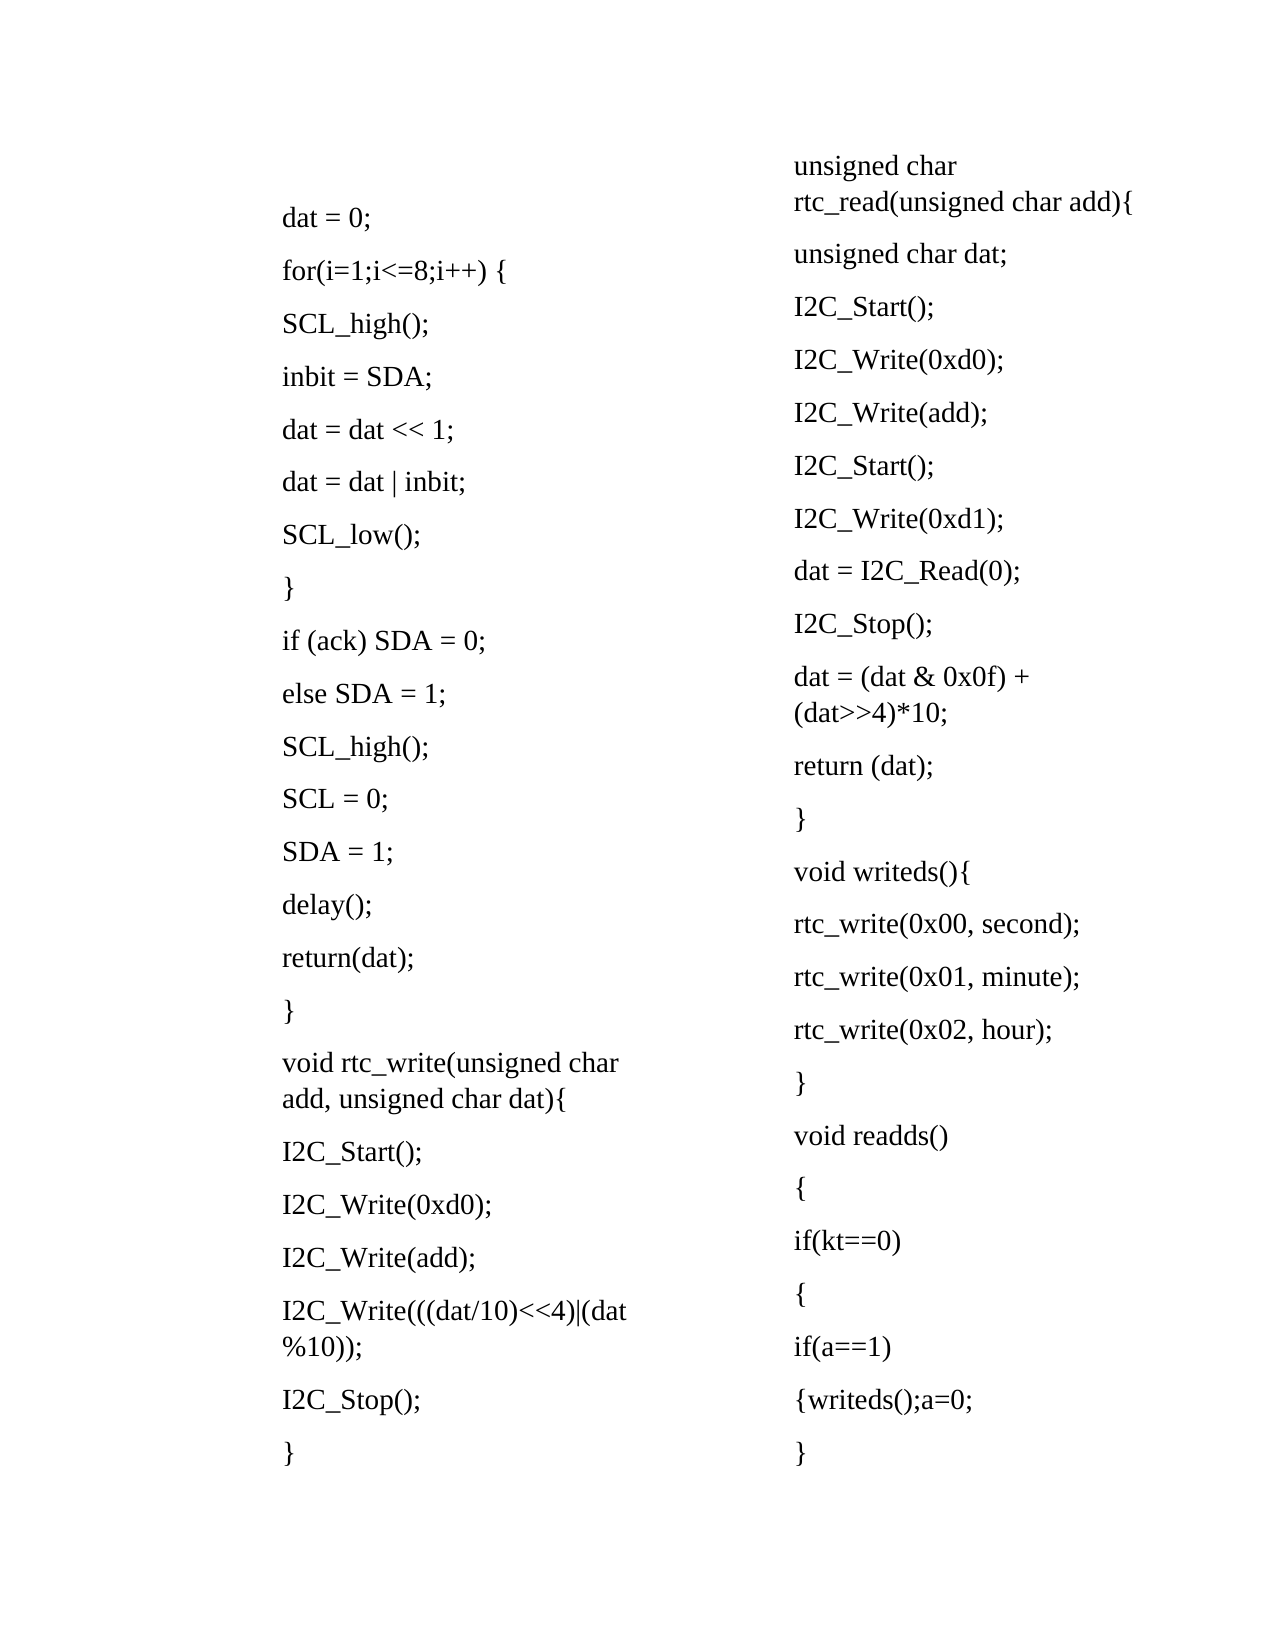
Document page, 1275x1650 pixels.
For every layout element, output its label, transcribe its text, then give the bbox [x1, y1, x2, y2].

text inbit = SDA; [282, 359, 645, 392]
text I2C_Write(add); [794, 395, 1157, 429]
text I2C_Start(); [282, 1134, 645, 1168]
text if (ack) SDA = 0; [282, 623, 645, 657]
text I2C_Write(((dat/10)<<4)|(dat%10)); [282, 1293, 645, 1363]
text {writeds();a=0; [794, 1382, 1157, 1415]
text I2C_Start(); [794, 448, 1157, 481]
text dat = dat | inbit; [282, 464, 645, 498]
text I2C_Write(0xd0); [794, 342, 1157, 376]
text SCL_low(); [282, 517, 645, 551]
text if(kt==0) [794, 1223, 1157, 1257]
text void readds() [794, 1118, 1157, 1151]
text if(a==1) [794, 1329, 1157, 1363]
text rtc_write(0x02, hour); [794, 1012, 1157, 1046]
text } [282, 1435, 645, 1468]
text unsigned char rtc_read(unsigned char add){ [794, 148, 1157, 217]
text } [282, 993, 645, 1026]
text else SDA = 1; [282, 676, 645, 709]
text { [794, 1171, 1157, 1204]
text dat = dat << 1; [282, 412, 645, 445]
text void rtc_write(unsigned char add, unsigned char dat){ [282, 1046, 645, 1115]
text void writeds(){ [794, 854, 1157, 887]
text dat = I2C_Read(0); [794, 553, 1157, 587]
text I2C_Stop(); [794, 606, 1157, 640]
text I2C_Stop(); [282, 1382, 645, 1415]
text I2C_Write(0xd0); [282, 1187, 645, 1221]
text } [794, 1435, 1157, 1468]
text return(dat); [282, 940, 645, 973]
text I2C_Write(0xd1); [794, 501, 1157, 534]
text } [794, 1065, 1157, 1098]
text SCL = 0; [282, 781, 645, 815]
text dat = 0; [282, 201, 645, 234]
text unsigned char dat; [794, 237, 1157, 270]
text for(i=1;i<=8;i++) { [282, 253, 645, 287]
text SDA = 1; [282, 834, 645, 868]
text I2C_Write(add); [282, 1240, 645, 1274]
text delay(); [282, 887, 645, 921]
text I2C_Start(); [794, 289, 1157, 323]
text SCL_high(); [282, 729, 645, 762]
text { [794, 1276, 1157, 1310]
text } [794, 801, 1157, 834]
text dat = (dat & 0x0f) + (dat>>4)*10; [794, 659, 1157, 729]
text } [282, 570, 645, 604]
text rtc_write(0x00, second); [794, 907, 1157, 940]
text SCL_high(); [282, 306, 645, 340]
text rtc_write(0x01, minute); [794, 959, 1157, 993]
text return (dat); [794, 748, 1157, 782]
